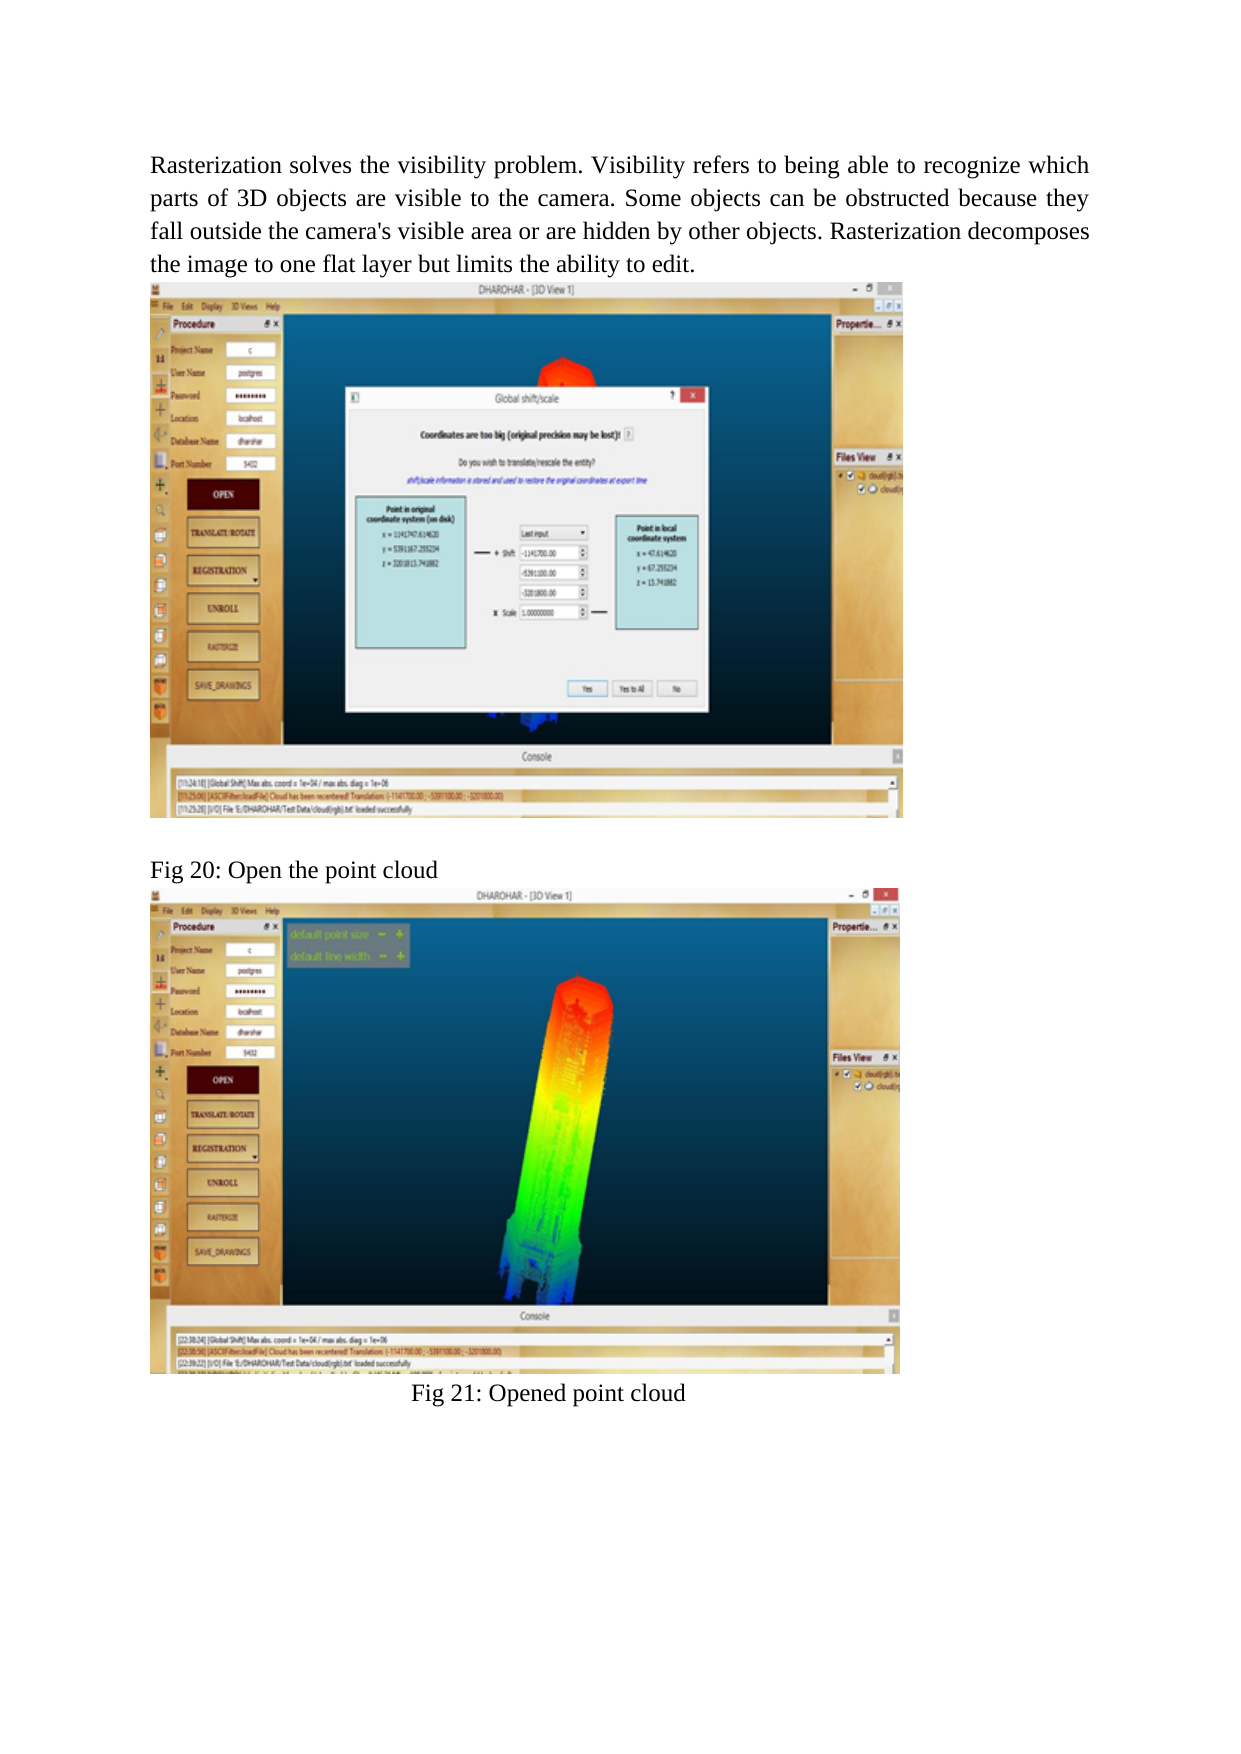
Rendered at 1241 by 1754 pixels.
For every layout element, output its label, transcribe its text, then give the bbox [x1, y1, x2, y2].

picture [150, 282, 904, 818]
text Fig 21: Opened point cloud [300, 1378, 796, 1406]
picture [150, 888, 900, 1374]
text Fig 20: Open the point cloud [150, 855, 1090, 884]
text Rasterization solves the visibility problem. Visibility refers to being able to recognize which parts of 3D objects are visible to the camera. Some objects can be obstructed because they fall outside the camera's visible area or are hidden by other objects. Rasterization decomposes the image to one flat layer but limits the ability to edit. [150, 150, 1090, 278]
